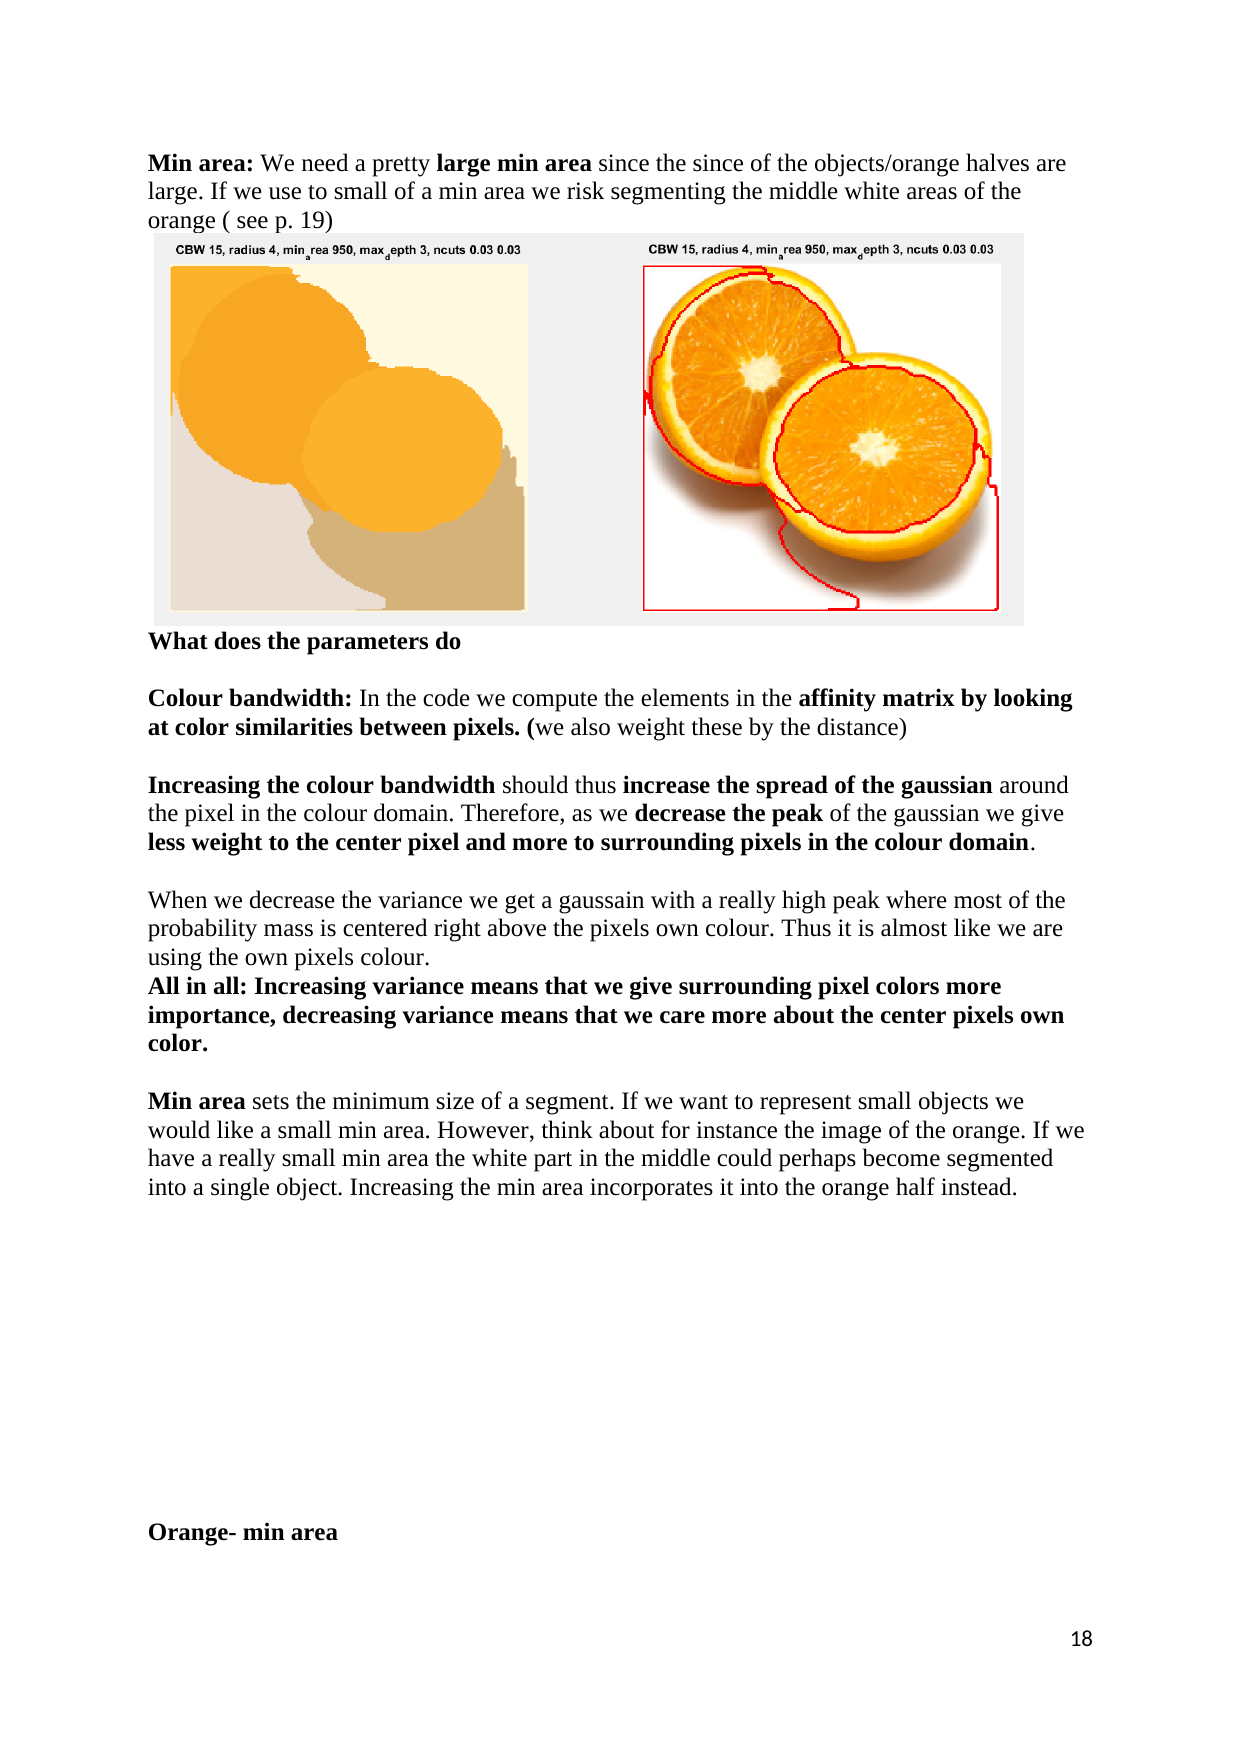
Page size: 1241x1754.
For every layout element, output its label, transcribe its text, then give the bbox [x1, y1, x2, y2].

text What does the parameters do [148, 626, 1093, 655]
text Orange- min area [148, 1517, 1093, 1546]
text When we decrease the variance we get a gaussain with a really high peak where most of the probability mass is centered right above the pixels own colour. Thus it is almost like we are using the own pixels colour. [148, 885, 1093, 971]
text All in all: Increasing variance means that we give surrounding pixel colors more importance, decreasing variance means that we care more about the center pixels own color. [148, 971, 1093, 1057]
text Min area: We need a pretty large min area since the since of the objects/orange halves are large. If we use to small of a min area we risk segmenting the middle white areas of the orange ( see p. 19) [148, 148, 1093, 234]
text Min area sets the minimum size of a segment. If we want to represent small objects we would like a small min area. However, think about for instance the image of the orange. If we have a really small min area the white part in the middle could perhaps become segmented into a single object. Increasing the min area incorporates it into the orange half instead. [148, 1086, 1093, 1201]
picture [153, 233, 1024, 626]
text Colour bandwidth: In the code we compute the elements in the affinity matrix by looking at color similarities between pixels. (we also weight these by the distance) [148, 683, 1093, 741]
text Increasing the colour bandwidth should thus increase the spread of the gaussian around the pixel in the colour domain. Therefore, as we decrease the peak of the gaussian we give less weight to the center pixel and more to surrounding pixels in the colour domain. [148, 770, 1093, 856]
